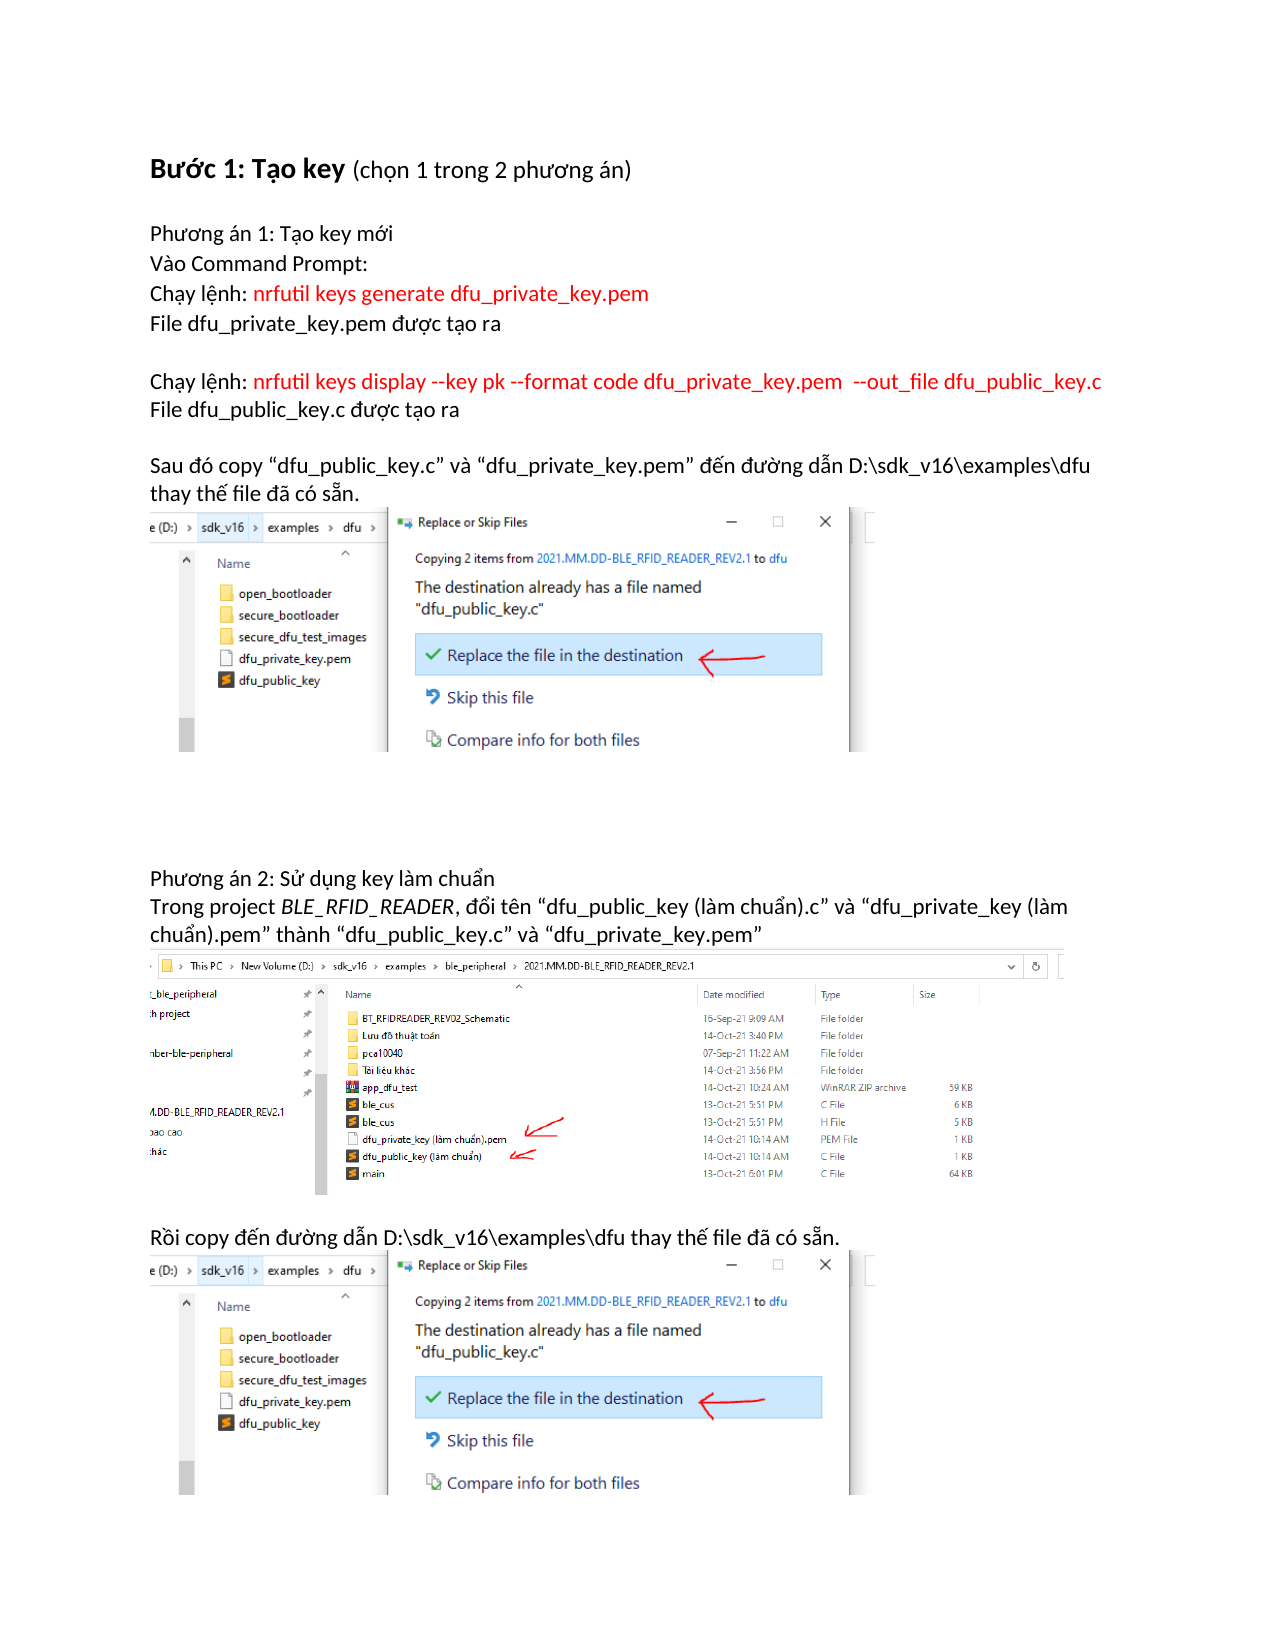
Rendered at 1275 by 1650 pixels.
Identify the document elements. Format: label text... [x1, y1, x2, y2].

picture [150, 1250, 876, 1495]
text Bước 1: Tạo key (chọn 1 trong 2 phương án) [150, 150, 1125, 186]
text File dfu_public_key.c được tạo ra [150, 396, 1125, 423]
text Chạy lệnh: nrfutil keys generate dfu_private_key.pem [150, 279, 1125, 307]
picture [150, 507, 876, 752]
text Vào Command Prompt: [150, 249, 1125, 277]
picture [150, 947, 1065, 1195]
text Sau đó copy “dfu_public_key.c” và “dfu_private_key.pem” đến đường dẫn D:\sdk_v16\examples\dfu thay thế file đã có sẵn. [150, 452, 1125, 508]
text Phương án 1: Tạo key mới [150, 219, 1125, 247]
text Rồi copy đến đường dẫn D:\sdk_v16\examples\dfu thay thế file đã có sẵn. [150, 1223, 1125, 1251]
text File dfu_private_key.pem được tạo ra [150, 309, 1125, 337]
text Chạy lệnh: nrfutil keys display --key pk --format code dfu_private_key.pem --out_file dfu_public_key.c [150, 367, 1125, 396]
text Phương án 2: Sử dụng key làm chuẩn [150, 864, 1125, 892]
text Trong project BLE_RFID_READER, đổi tên “dfu_public_key (làm chuẩn).c” và “dfu_private_key (làm chuẩn).pem” thành “dfu_public_key.c” và “dfu_private_key.pem” [150, 892, 1125, 948]
